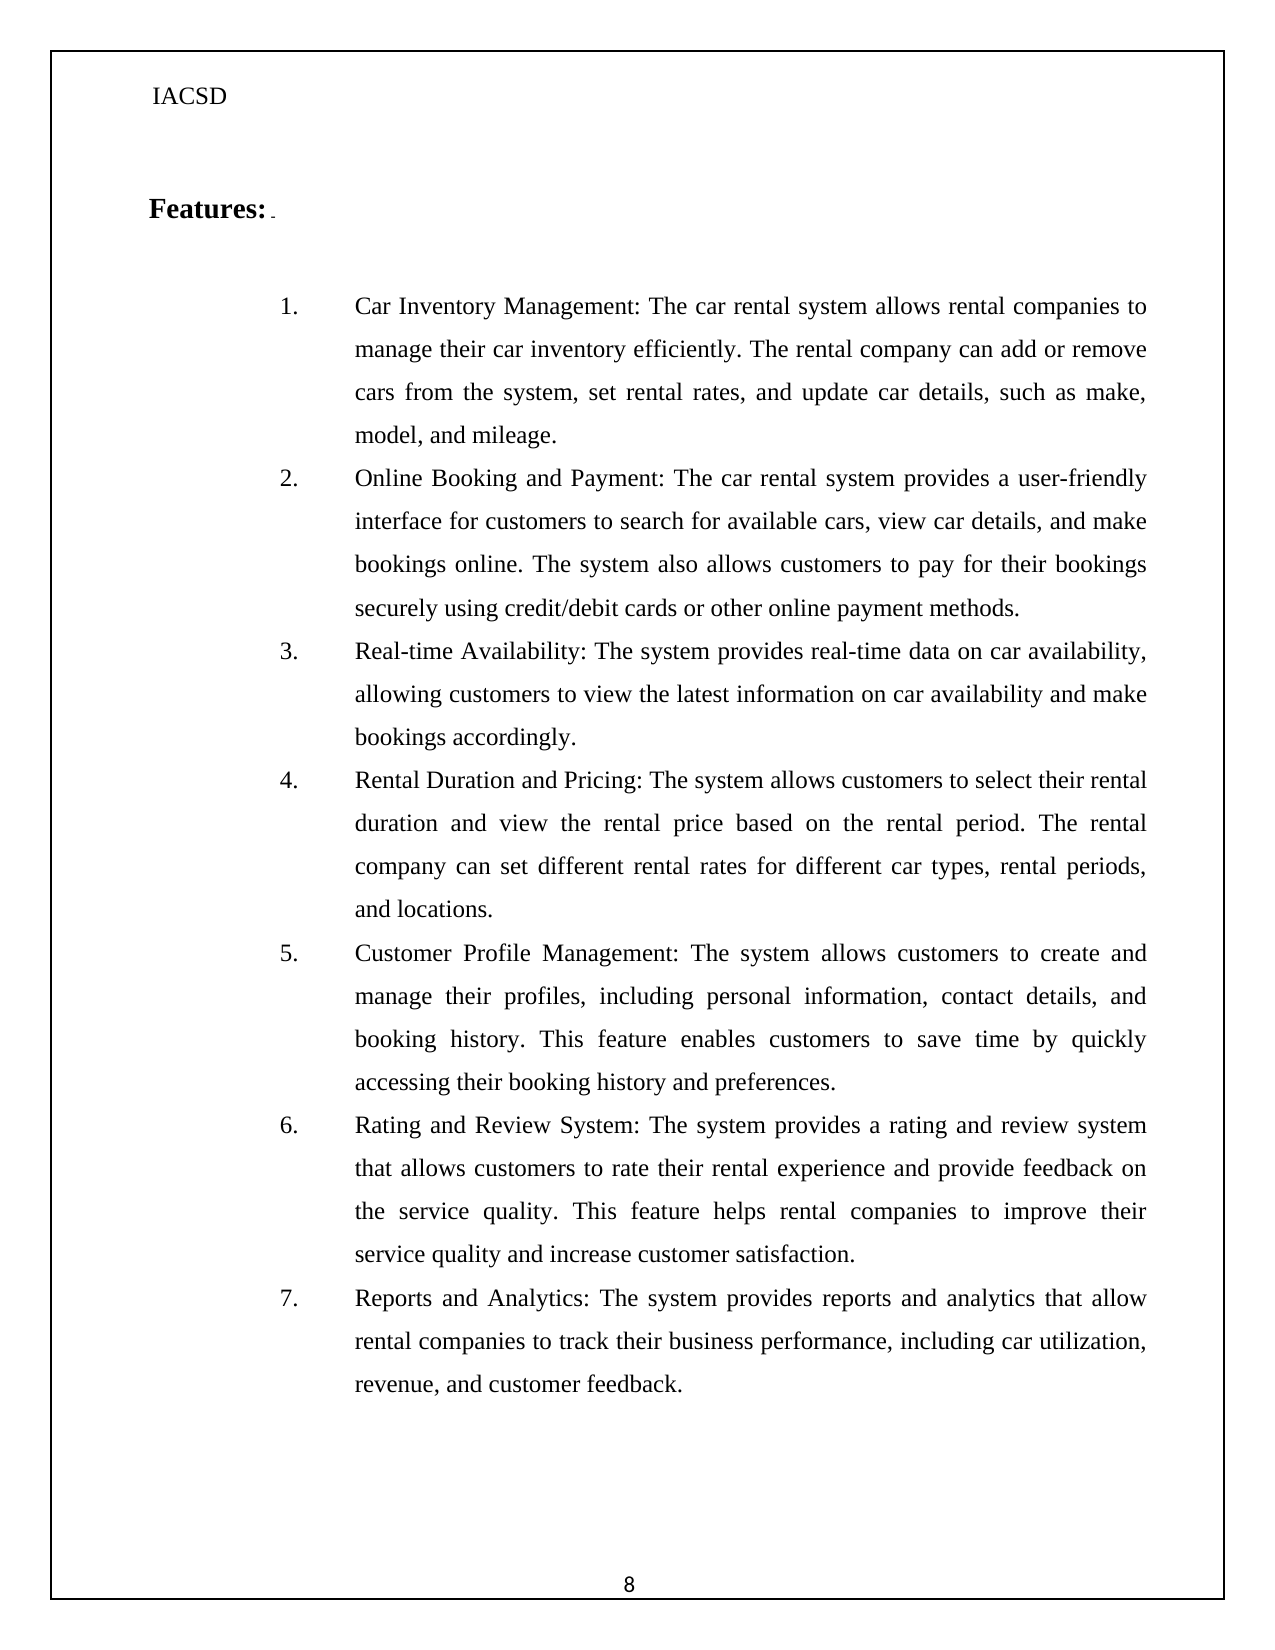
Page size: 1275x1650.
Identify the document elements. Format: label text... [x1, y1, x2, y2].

list Reports and Analytics: The system provides reports and analytics that allow rental companies to track their business performance, including car utilization, revenue, and customer feedback. [279, 1283, 1148, 1398]
list Online Booking and Payment: The car rental system provides a user-friendly interface for customers to search for available cars, view car details, and make bookings online. The system also allows customers to pay for their bookings securely using credit/debit cards or other online payment methods. [279, 463, 1148, 621]
subtitle Features: - [148, 191, 1148, 226]
list Customer Profile Management: The system allows customers to create and manage their profiles, including personal information, contact details, and booking history. This feature enables customers to save time by quickly accessing their booking history and preferences. [279, 938, 1148, 1096]
list Car Inventory Management: The car rental system allows rental companies to manage their car inventory efficiently. The rental company can add or remove cars from the system, set rental rates, and update car details, such as make, model, and mileage. [279, 291, 1148, 449]
list Rating and Review System: The system provides a rating and review system that allows customers to rate their rental experience and provide feedback on the service quality. This feature helps rental companies to improve their service quality and increase customer satisfaction. [279, 1110, 1148, 1268]
list Rental Duration and Pricing: The system allows customers to select their rental duration and view the rental price based on the rental period. The rental company can set different rental rates for different car types, rental periods, and locations. [279, 765, 1148, 923]
list Real-time Availability: The system provides real-time data on car availability, allowing customers to view the latest information on car availability and make bookings accordingly. [279, 636, 1148, 751]
